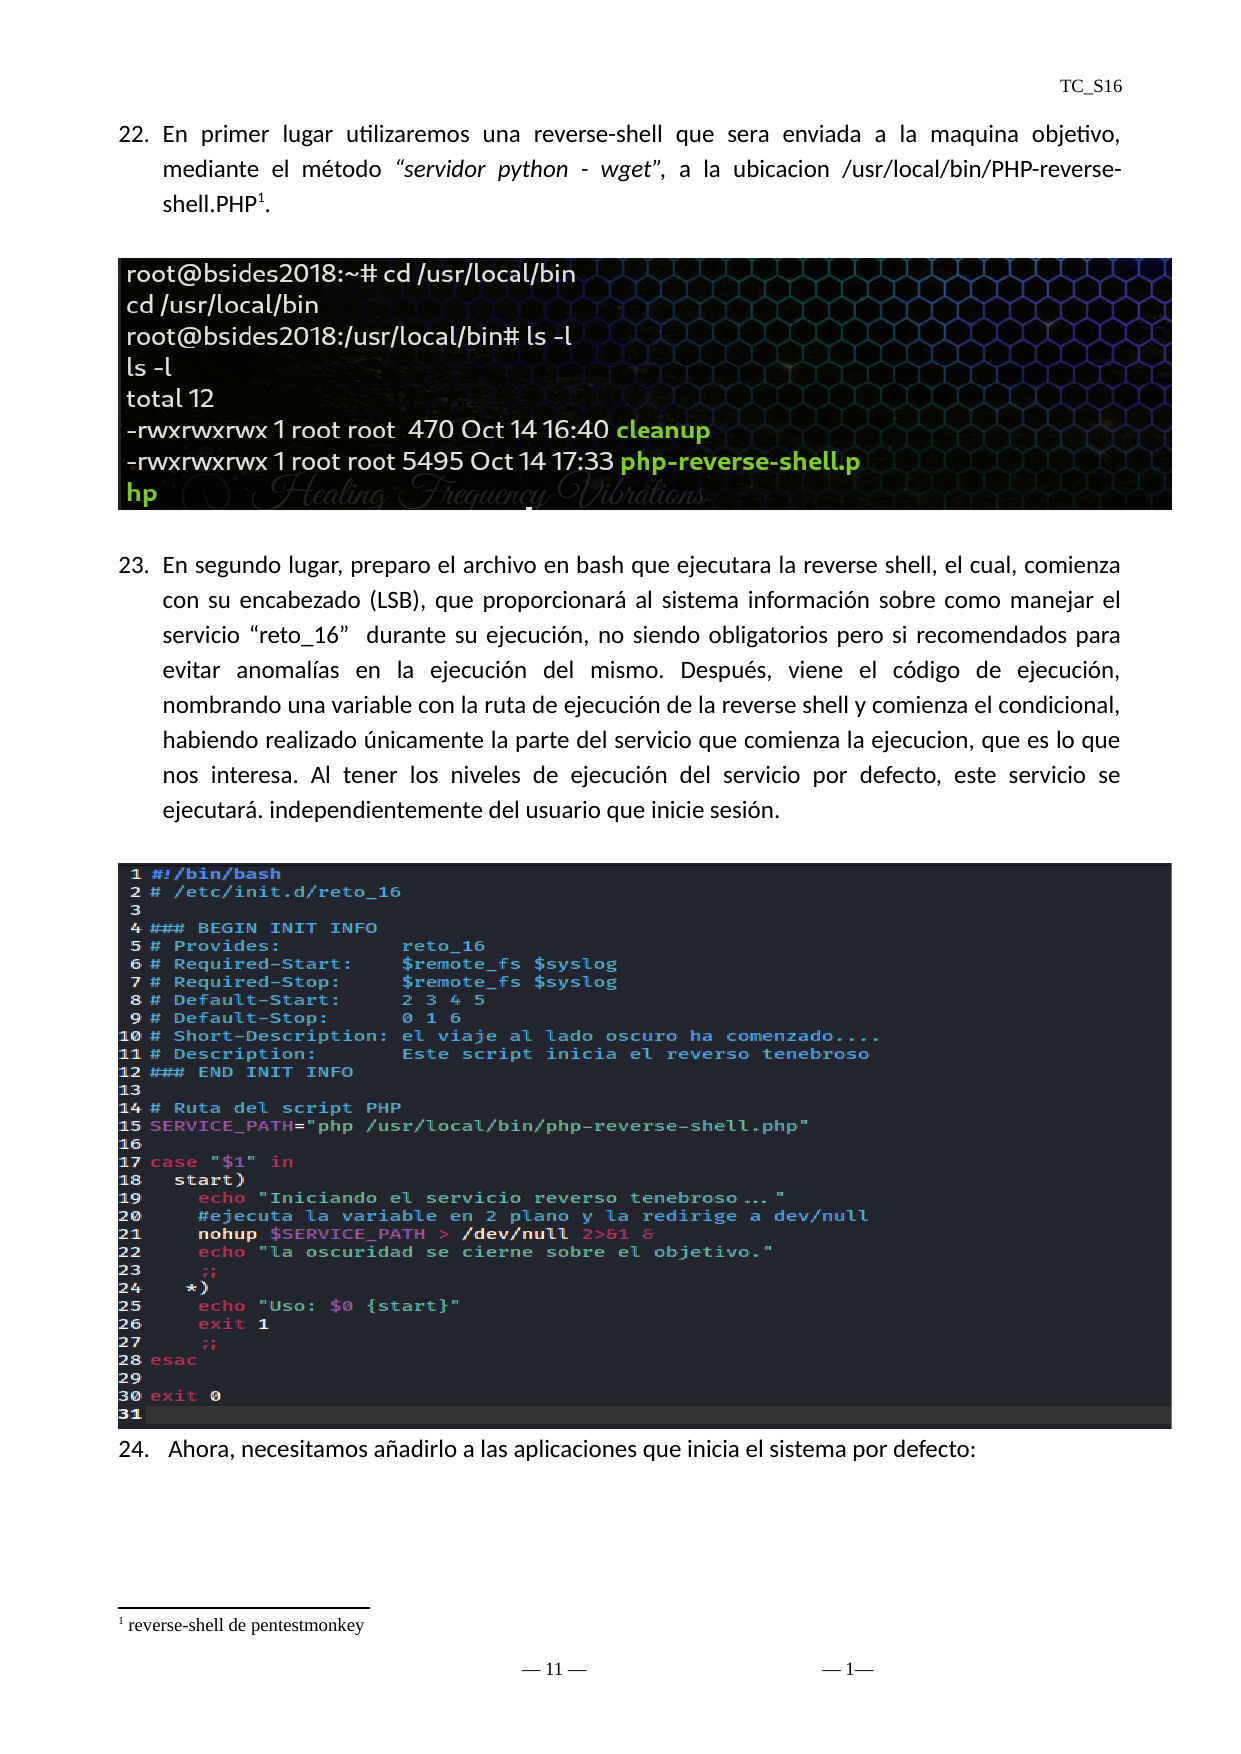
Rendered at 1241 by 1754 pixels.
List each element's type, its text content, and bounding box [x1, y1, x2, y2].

list Ahora, necesitamos añadirlo a las aplicaciones que inicia el sistema por defecto: [118, 1433, 1122, 1463]
list En primer lugar utilizaremos una reverse-shell que sera enviada a la maquina objetivo, mediante el método “servidor python - wget”, a la ubicacion /usr/local/bin/PHP-reverse-shell.PHP. [118, 118, 1122, 219]
list En segundo lugar, preparo el archivo en bash que ejecutara la reverse shell, el cual, comienza con su encabezado (LSB), que proporcionará al sistema información sobre como manejar el servicio “reto_16” durante su ejecución, no siendo obligatorios pero si recomendados para evitar anomalías en la ejecución del mismo. Después, viene el código de ejecución, nombrando una variable con la ruta de ejecución de la reverse shell y comienza el condicional, habiendo realizado únicamente la parte del servicio que comienza la ejecucion, que es lo que nos interesa. Al tener los niveles de ejecución del servicio por defecto, este servicio se ejecutará. independientemente del usuario que inicie sesión. [118, 549, 1122, 824]
picture [118, 258, 1172, 510]
picture [118, 863, 1172, 1429]
